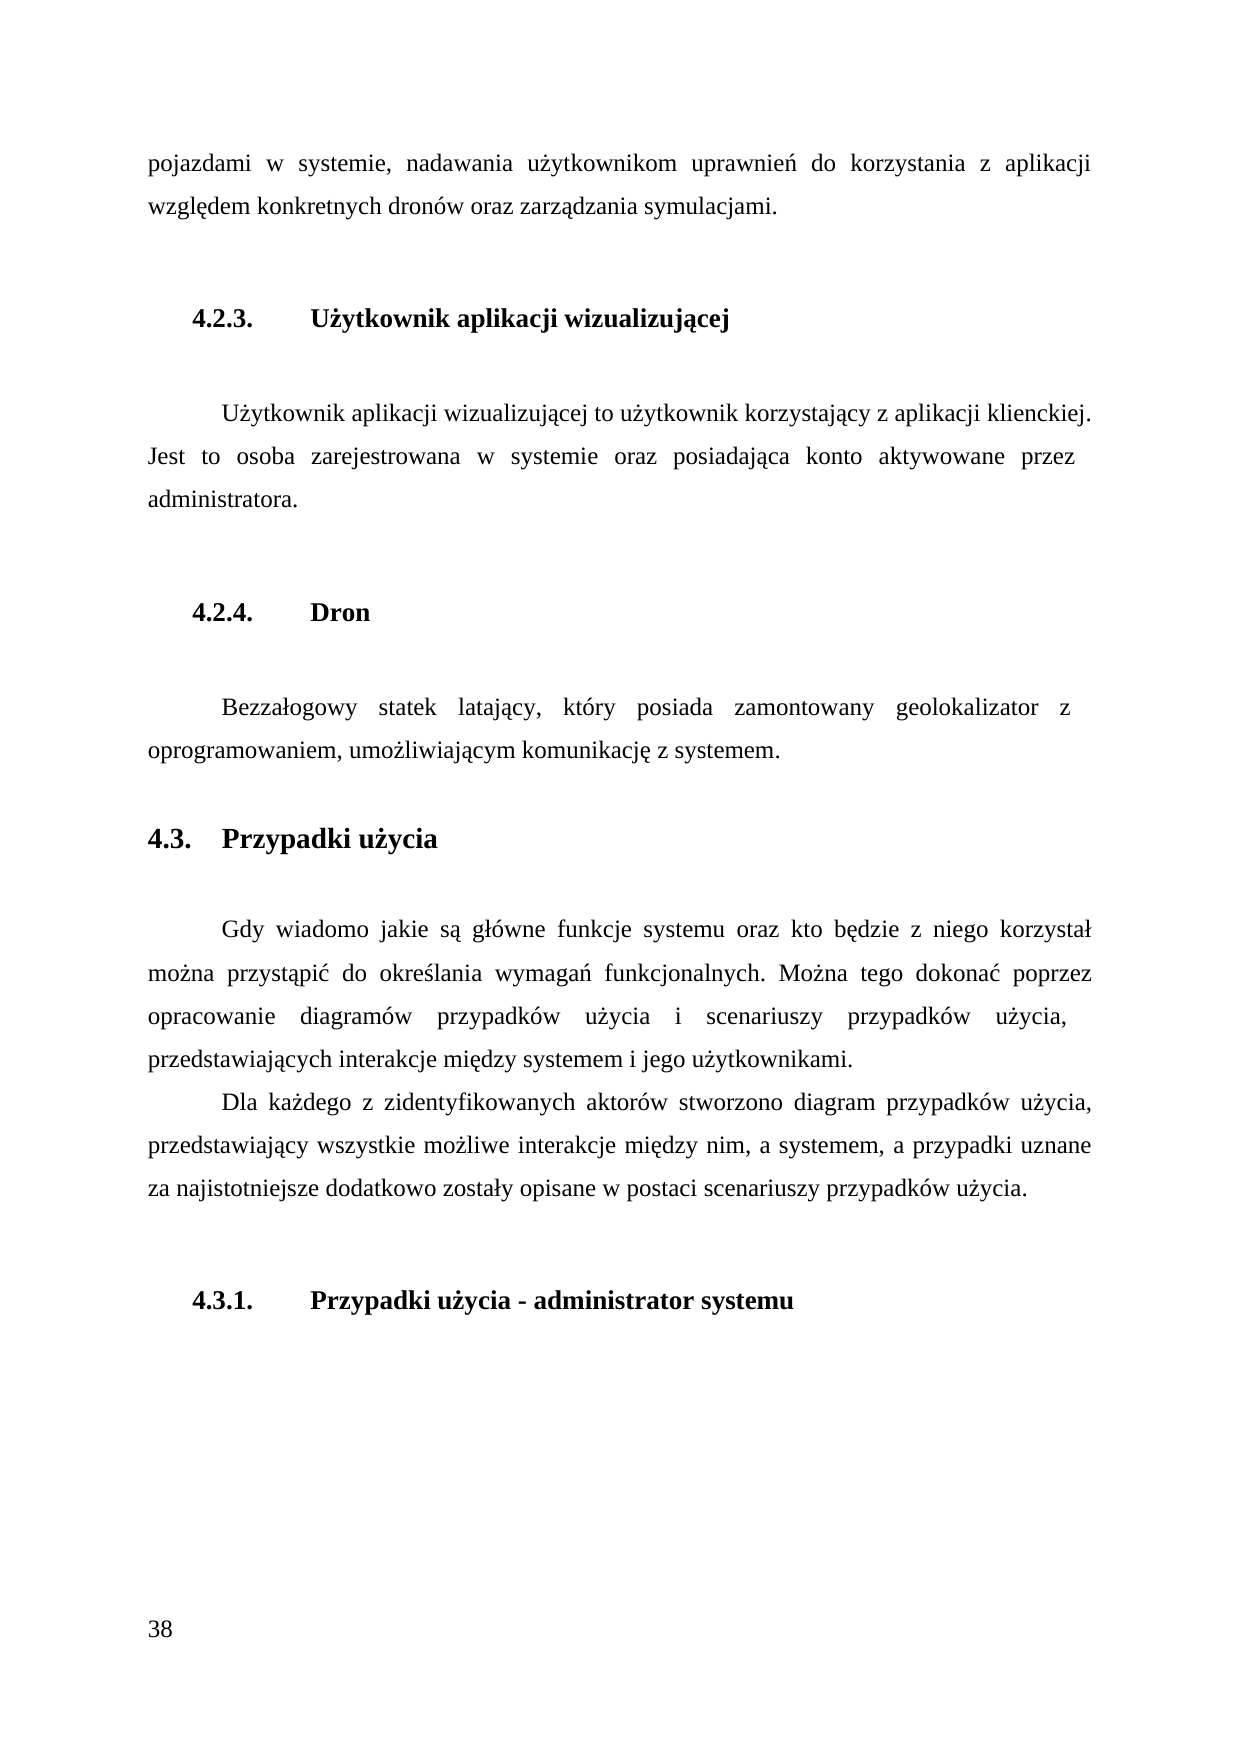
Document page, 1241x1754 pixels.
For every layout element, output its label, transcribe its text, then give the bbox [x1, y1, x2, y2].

text Użytkownik aplikacji wizualizującej to użytkownik korzystający z aplikacji klienckiej. Jest to osoba zarejestrowana w systemie oraz posiadająca konto aktywowane przez administratora. [148, 398, 1092, 513]
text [148, 148, 1092, 219]
text Bezzałogowy statek latający, który posiada zamontowany geolokalizator z oprogramowaniem, umożliwiającym komunikację z systemem. [148, 692, 1092, 763]
text Dla każdego z zidentyfikowanych aktorów stworzono diagram przypadków użycia, przedstawiający wszystkie możliwe interakcje między nim, a systemem, a przypadki uznane za najistotniejsze dodatkowo zostały opisane w postaci scenariuszy przypadków użycia. [148, 1087, 1092, 1202]
subtitle Dron [192, 596, 1092, 627]
subtitle Przypadki użycia - administrator systemu [192, 1284, 1092, 1316]
text Gdy wiadomo jakie są główne funkcje systemu oraz kto będzie z niego korzystał można przystąpić do określania wymagań funkcjonalnych. Można tego dokonać poprzez opracowanie diagramów przypadków użycia i scenariuszy przypadków użycia, przedstawiających interakcje między systemem i jego użytkownikami. [148, 914, 1092, 1073]
subtitle Przypadki użycia [148, 821, 1092, 854]
subtitle Użytkownik aplikacji wizualizującej [192, 302, 1092, 333]
